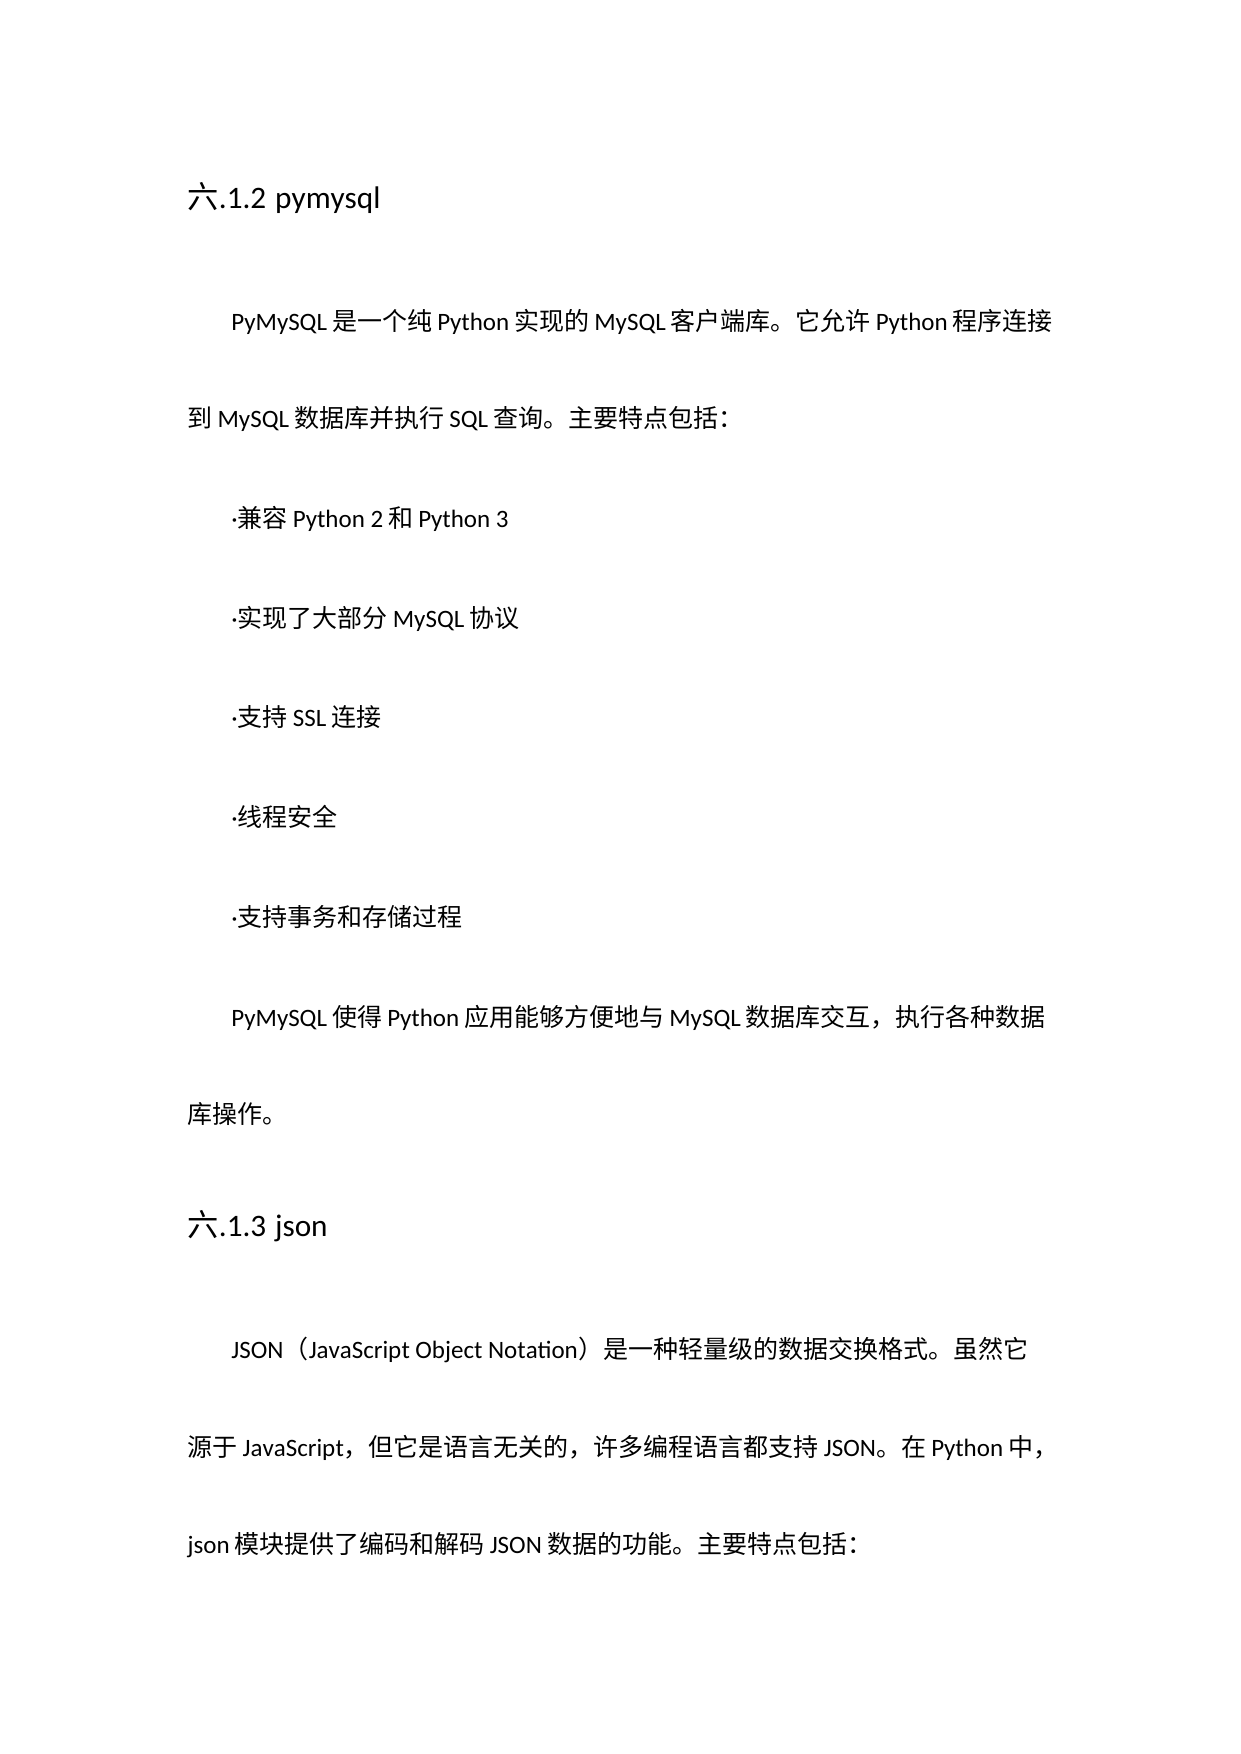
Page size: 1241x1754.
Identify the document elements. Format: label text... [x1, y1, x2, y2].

subtitle json [187, 1191, 1053, 1256]
text ·支持事务和存储过程 [187, 883, 1053, 948]
text ·实现了大部分MySQL协议 [187, 584, 1053, 649]
text ·线程安全 [187, 783, 1053, 848]
text JSON（JavaScript Object Notation）是一种轻量级的数据交换格式。虽然它源于JavaScript，但它是语言无关的，许多编程语言都支持JSON。在Python中，json模块提供了编码和解码JSON数据的功能。主要特点包括： [187, 1315, 1053, 1575]
text PyMySQL使得Python应用能够方便地与MySQL数据库交互，执行各种数据库操作。 [187, 983, 1053, 1145]
text ·支持SSL连接 [187, 683, 1053, 748]
text PyMySQL是一个纯Python实现的MySQL客户端库。它允许Python程序连接到MySQL数据库并执行SQL查询。主要特点包括： [187, 287, 1053, 449]
subtitle pymysql [187, 162, 1053, 227]
text ·兼容Python 2和Python 3 [187, 484, 1053, 549]
